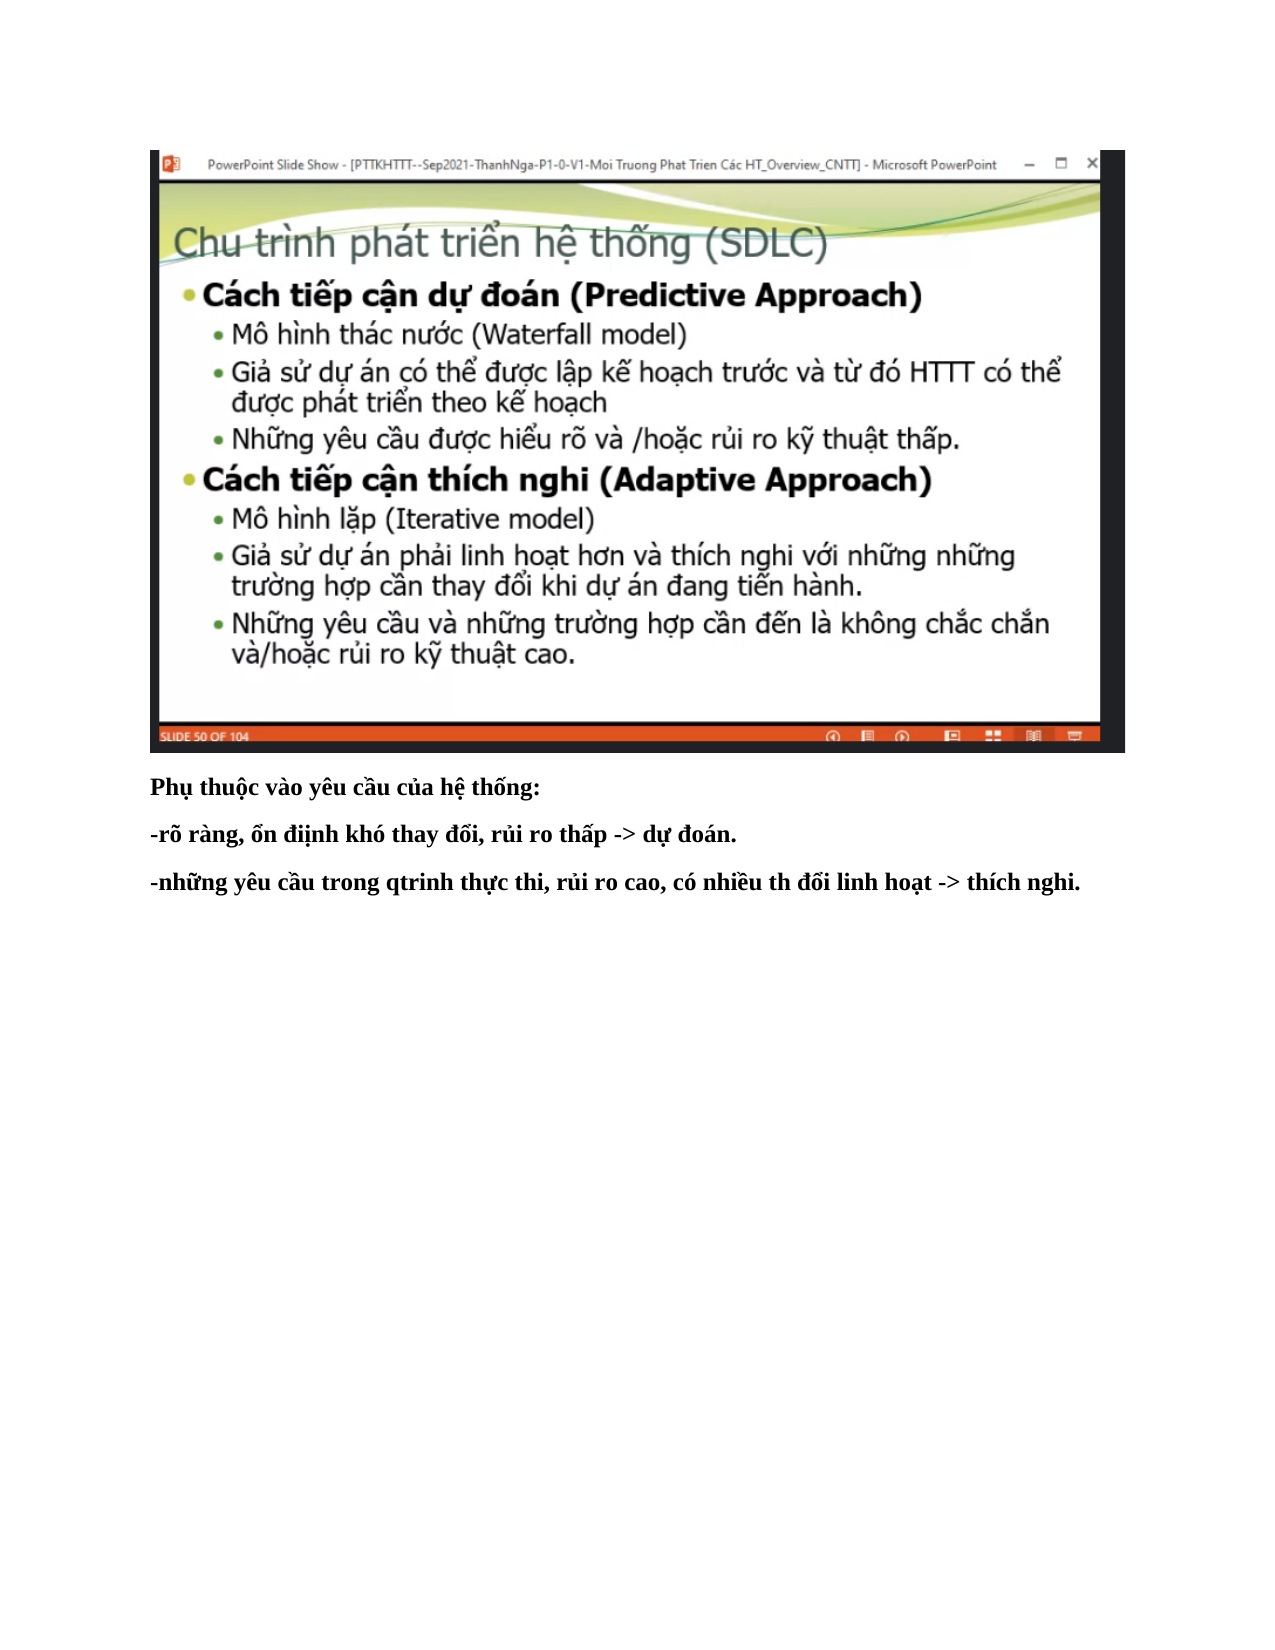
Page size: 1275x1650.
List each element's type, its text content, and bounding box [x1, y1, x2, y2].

text -rõ ràng, ổn điịnh khó thay đổi, rủi ro thấp -> dự đoán. [150, 819, 1125, 848]
text Phụ thuộc vào yêu cầu của hệ thống: [150, 772, 1125, 800]
picture [150, 150, 1125, 753]
text -những yêu cầu trong qtrinh thực thi, rủi ro cao, có nhiều th đổi linh hoạt -> thích nghi. [150, 867, 1125, 896]
